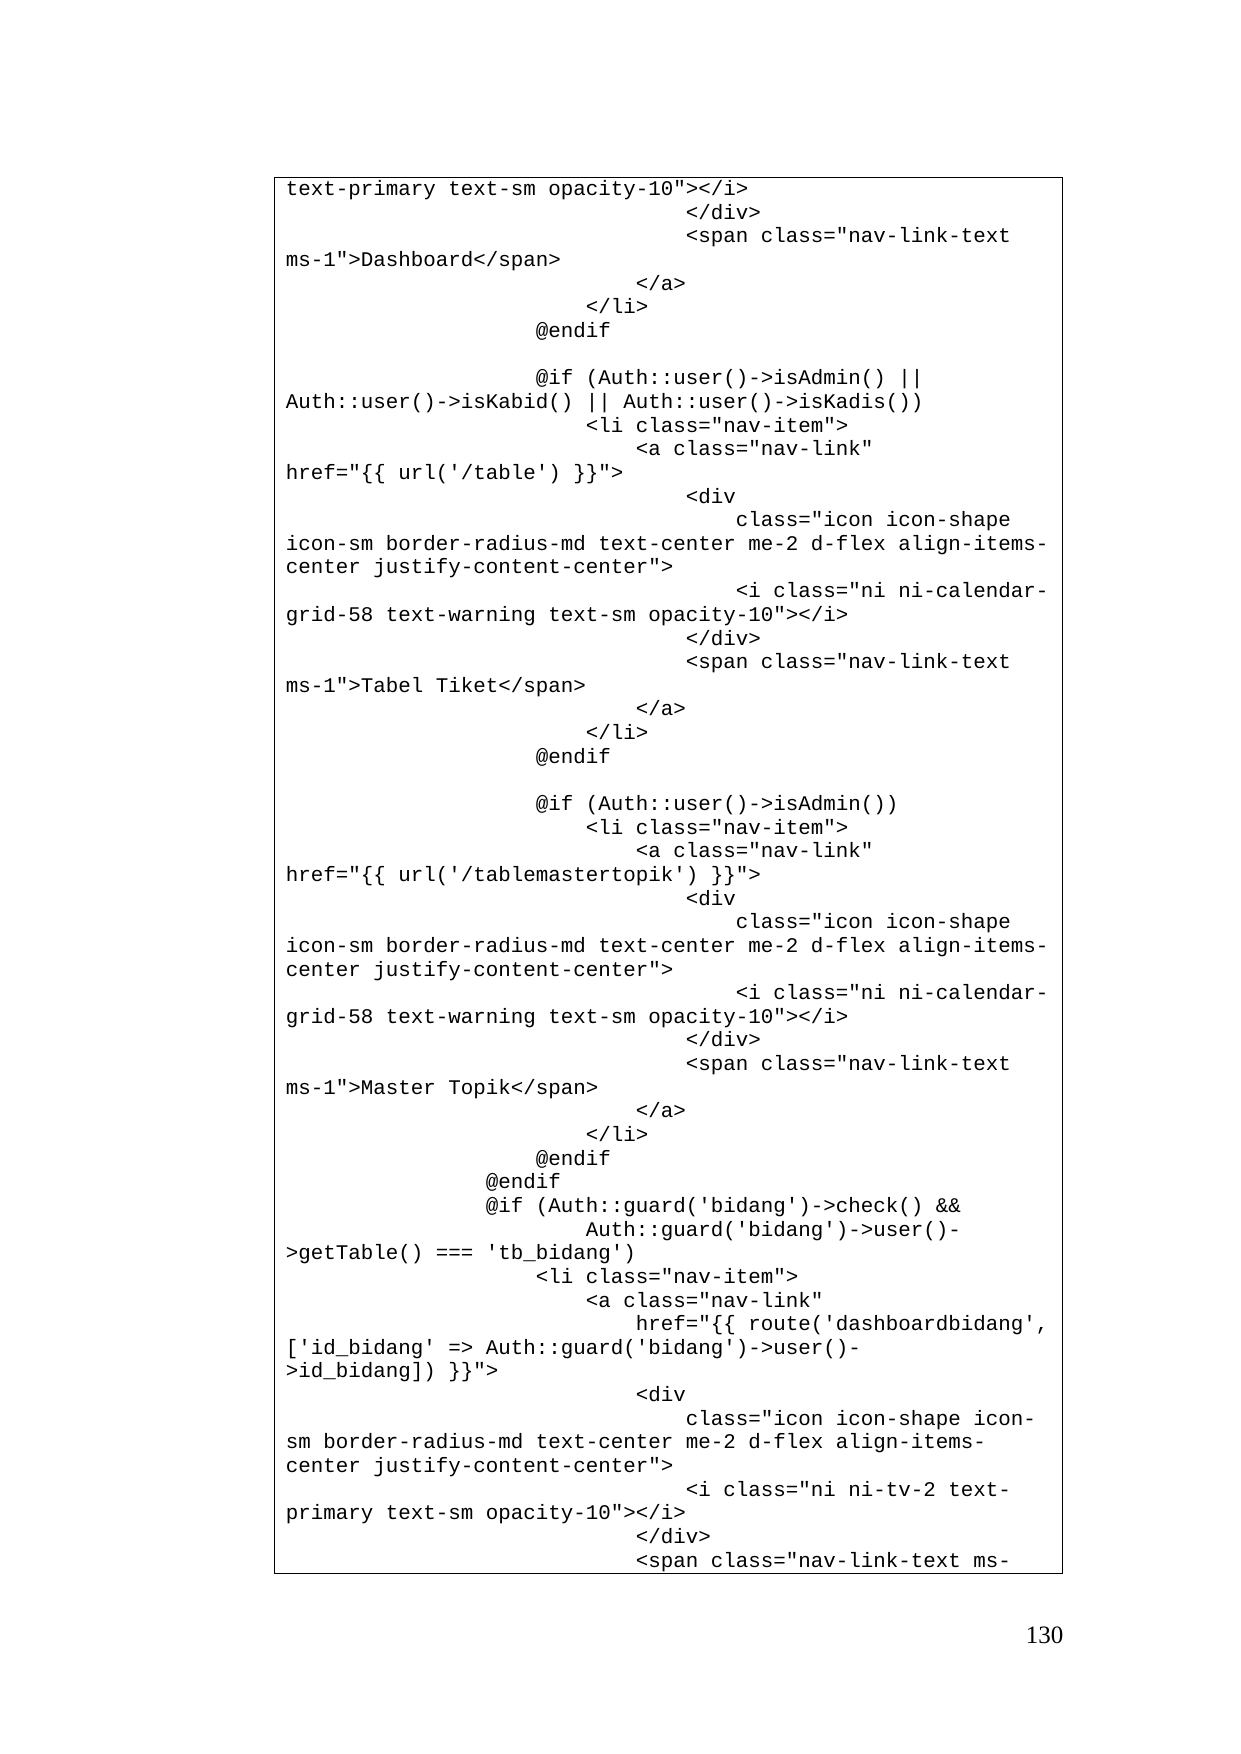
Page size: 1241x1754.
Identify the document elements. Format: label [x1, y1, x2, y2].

table_header [275, 178, 1062, 1573]
